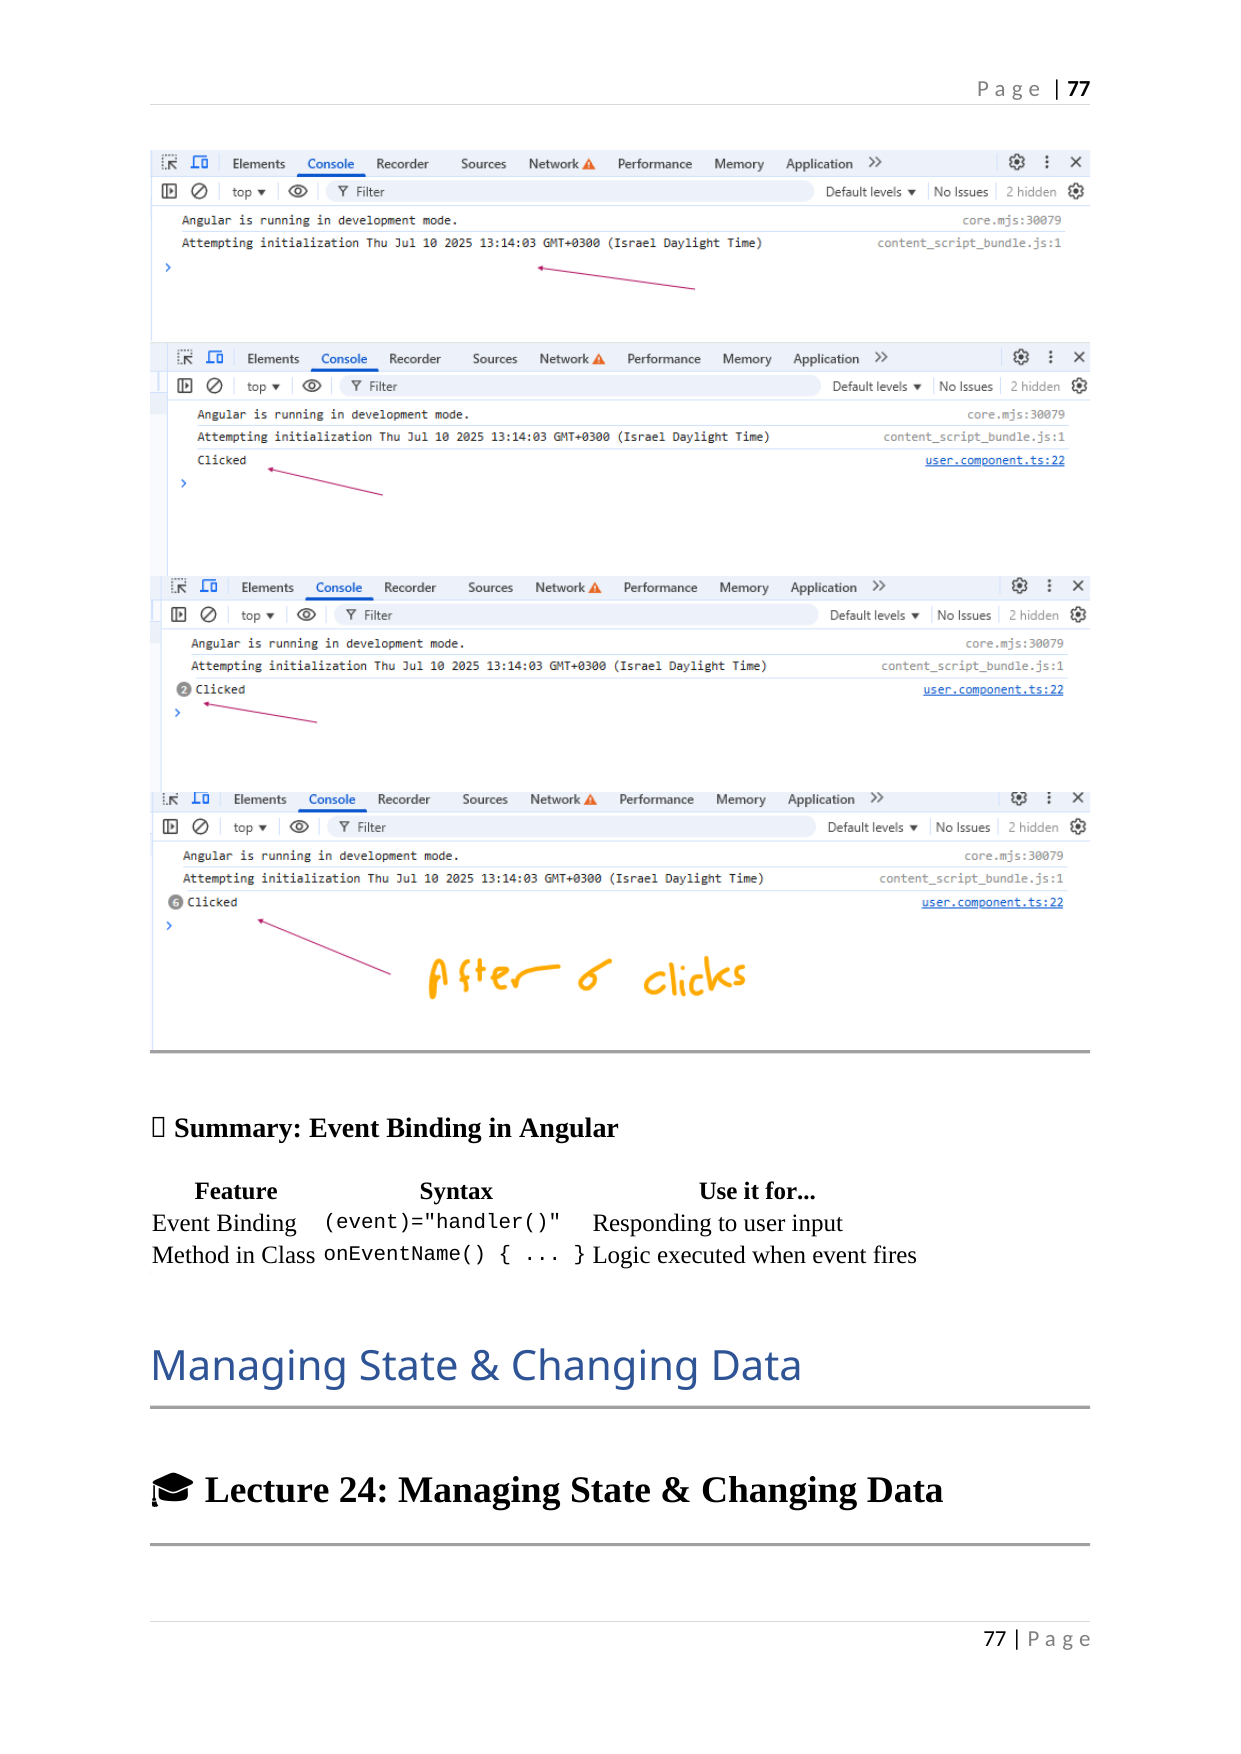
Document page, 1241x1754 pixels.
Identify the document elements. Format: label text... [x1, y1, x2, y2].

table_cell (event)="handler()" [322, 1207, 591, 1239]
table_cell Responding to user input [591, 1207, 923, 1239]
table_cell Event Binding [150, 1207, 322, 1239]
table_cell onEventName() { ... } [322, 1239, 591, 1271]
table_header Feature [150, 1175, 322, 1207]
text ✅ Summary: Event Binding in Angular [150, 1107, 1090, 1146]
picture [150, 150, 1091, 1050]
table_header Syntax [322, 1175, 591, 1207]
table_cell Method in Class [150, 1239, 322, 1271]
table_cell Logic executed when event fires [591, 1239, 923, 1271]
subtitle Managing State & Changing Data [150, 1336, 1090, 1393]
table_header Use it for... [591, 1175, 923, 1207]
text 🎓 Lecture 24: Managing State & Changing Data [150, 1463, 1090, 1514]
